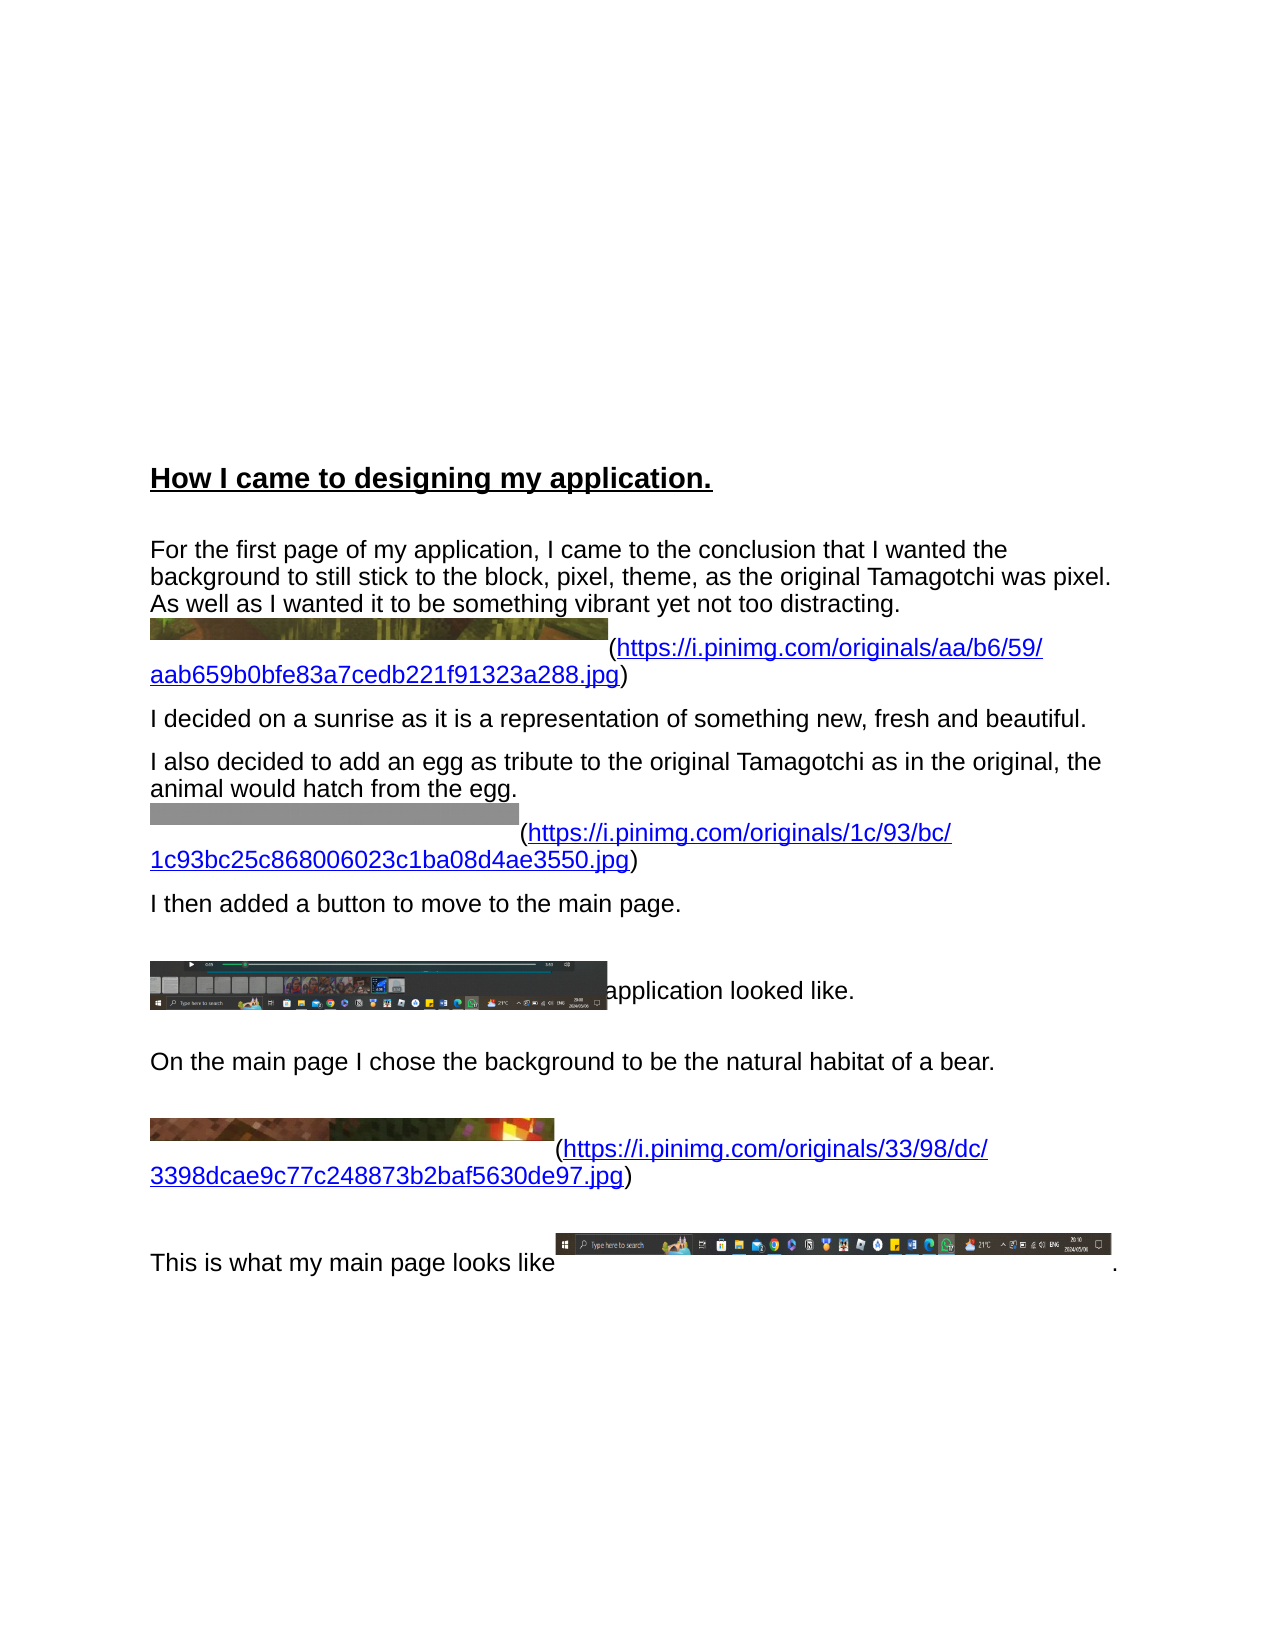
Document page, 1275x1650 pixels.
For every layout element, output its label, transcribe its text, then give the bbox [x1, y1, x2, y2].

text For the first page of my application, I came to the conclusion that I wanted the background to still stick to the block, pixel, theme, as the original Tamagotchi was pixel. As well as I wanted it to be something vibrant yet not too distracting. [150, 537, 1125, 618]
text On the main page I chose the background to be the natural habitat of a bear. [150, 1048, 1125, 1075]
text (https://i.pinimg.com/originals/aa/b6/59/aab659b0bfe83a7cedb221f91323a288.jpg) [150, 635, 1125, 689]
text This is what my introduction page for my application looked like. [150, 978, 1125, 1032]
text I then added a button to move to the main page. [150, 890, 1125, 917]
text I also decided to add an egg as tribute to the original Tamagotchi as in the original, the animal would hatch from the egg. [150, 749, 1125, 803]
text I decided on a sunrise as it is a representation of something new, fresh and beautiful. [150, 706, 1125, 732]
text (https://i.pinimg.com/originals/1c/93/bc/1c93bc25c868006023c1ba08d4ae3550.jpg) [150, 820, 1125, 874]
text How I came to designing my application. [150, 467, 1125, 494]
text (https://i.pinimg.com/originals/33/98/dc/3398dcae9c77c248873b2baf5630de97.jpg) [150, 1136, 1125, 1189]
text This is what my main page looks like. [150, 1250, 1125, 1277]
